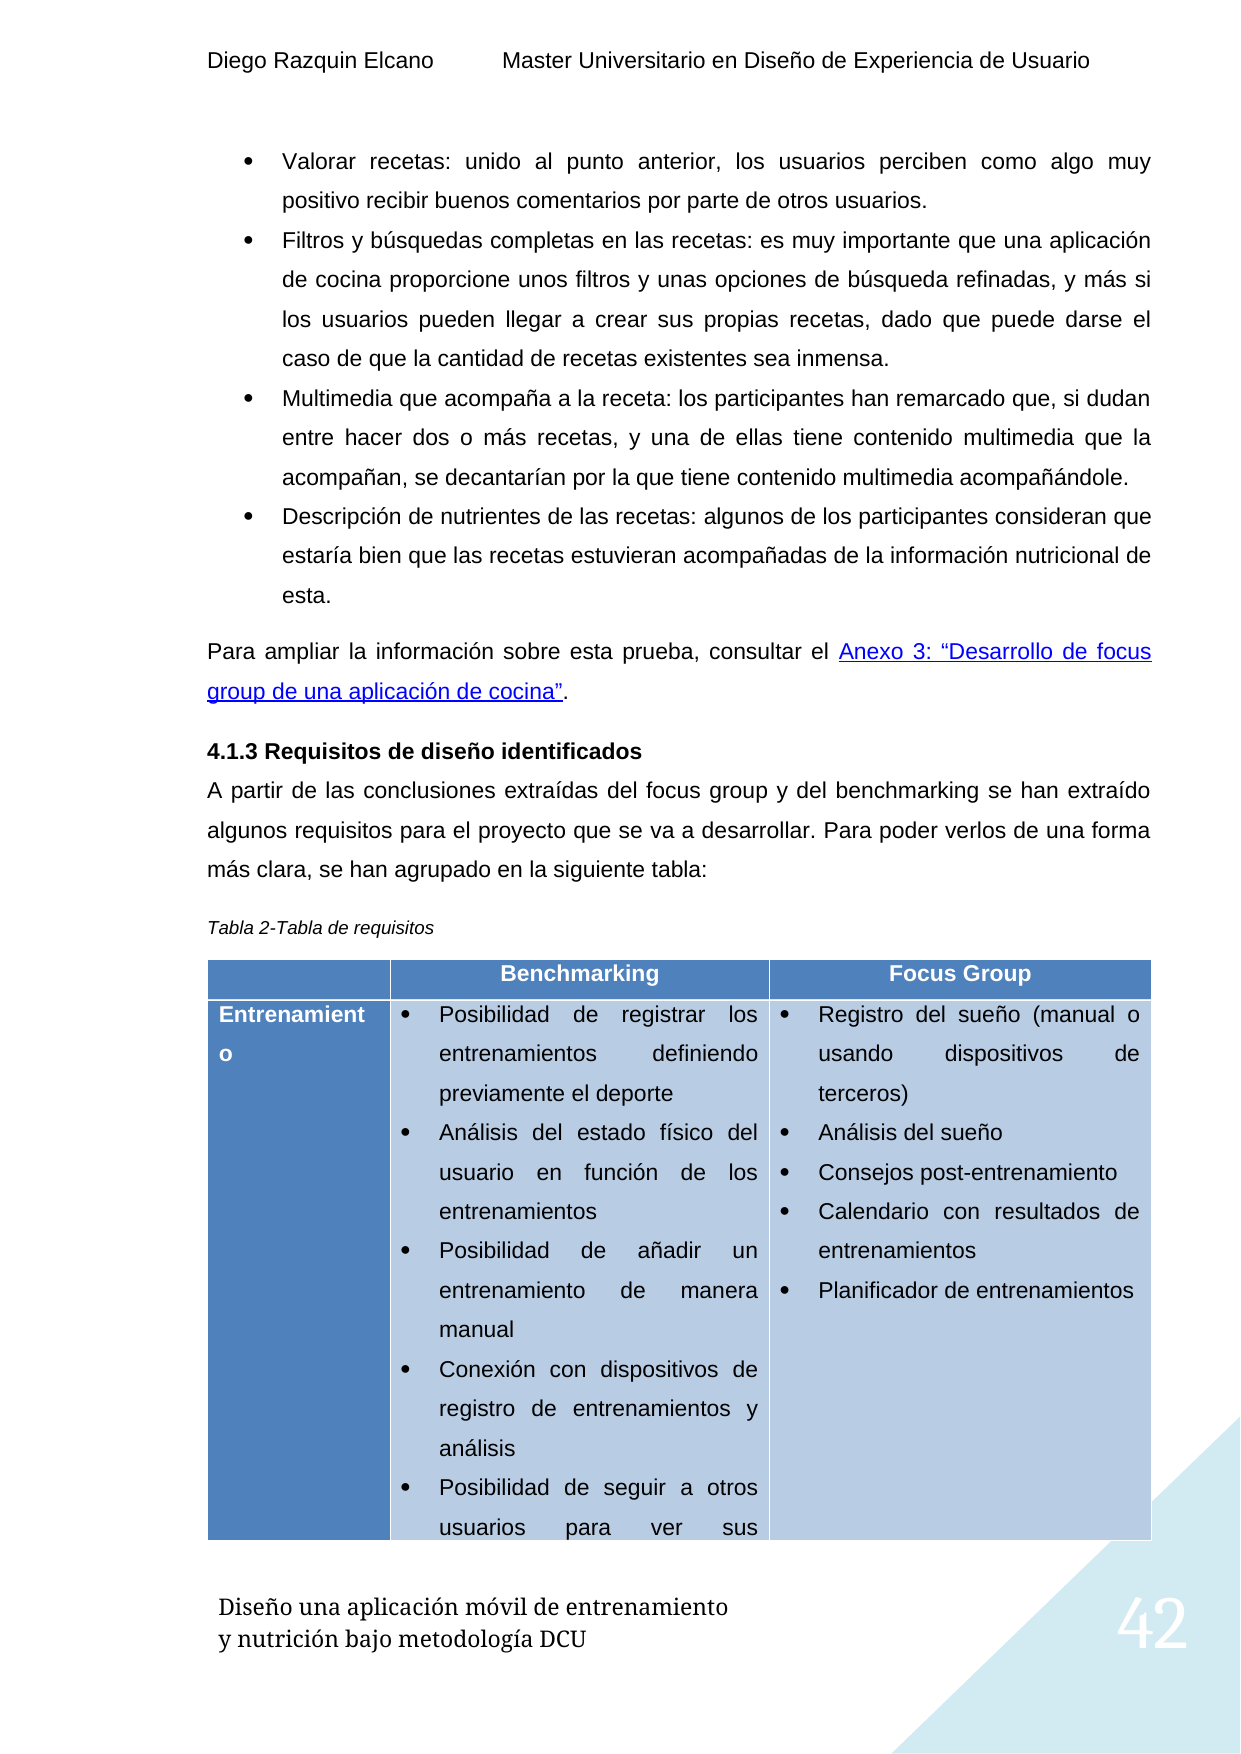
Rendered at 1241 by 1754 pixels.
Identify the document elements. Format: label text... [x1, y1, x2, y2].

text A partir de las conclusiones extraídas del focus group y del benchmarking se han extraído algunos requisitos para el proyecto que se va a desarrollar. Para poder verlos de una forma más clara, se han agrupado en la siguiente tabla: [207, 777, 1152, 883]
table_header Benchmarking [391, 960, 769, 999]
list Valorar recetas: unido al punto anterior, los usuarios perciben como algo muy positivo recibir buenos comentarios por parte de otros usuarios. [244, 148, 1152, 213]
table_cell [770, 1001, 1151, 1540]
text Tabla 2-Tabla de requisitos [207, 917, 1152, 938]
text Para ampliar la información sobre esta prueba, consultar el Anexo 3: “Desarrollo de focus group de una aplicación de cocina”. [207, 638, 1152, 704]
list Filtros y búsquedas completas en las recetas: es muy importante que una aplicación de cocina proporcione unos filtros y unas opciones de búsqueda refinadas, y más si los usuarios pueden llegar a crear sus propias recetas, dado que puede darse el caso de que la cantidad de recetas existentes sea inmensa. [244, 227, 1152, 371]
list Descripción de nutrientes de las recetas: algunos de los participantes consideran que estaría bien que las recetas estuvieran acompañadas de la información nutricional de esta. [244, 503, 1152, 608]
table_header Focus Group [770, 960, 1151, 999]
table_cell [391, 1001, 769, 1540]
subtitle 4.1.3 Requisitos de diseño identificados [207, 738, 1152, 764]
list Multimedia que acompaña a la receta: los participantes han remarcado que, si dudan entre hacer dos o más recetas, y una de ellas tiene contenido multimedia que la acompañan, se decantarían por la que tiene contenido multimedia acompañándole. [244, 384, 1152, 490]
table_header [208, 960, 390, 999]
table_cell Entrenamiento [208, 1001, 390, 1540]
